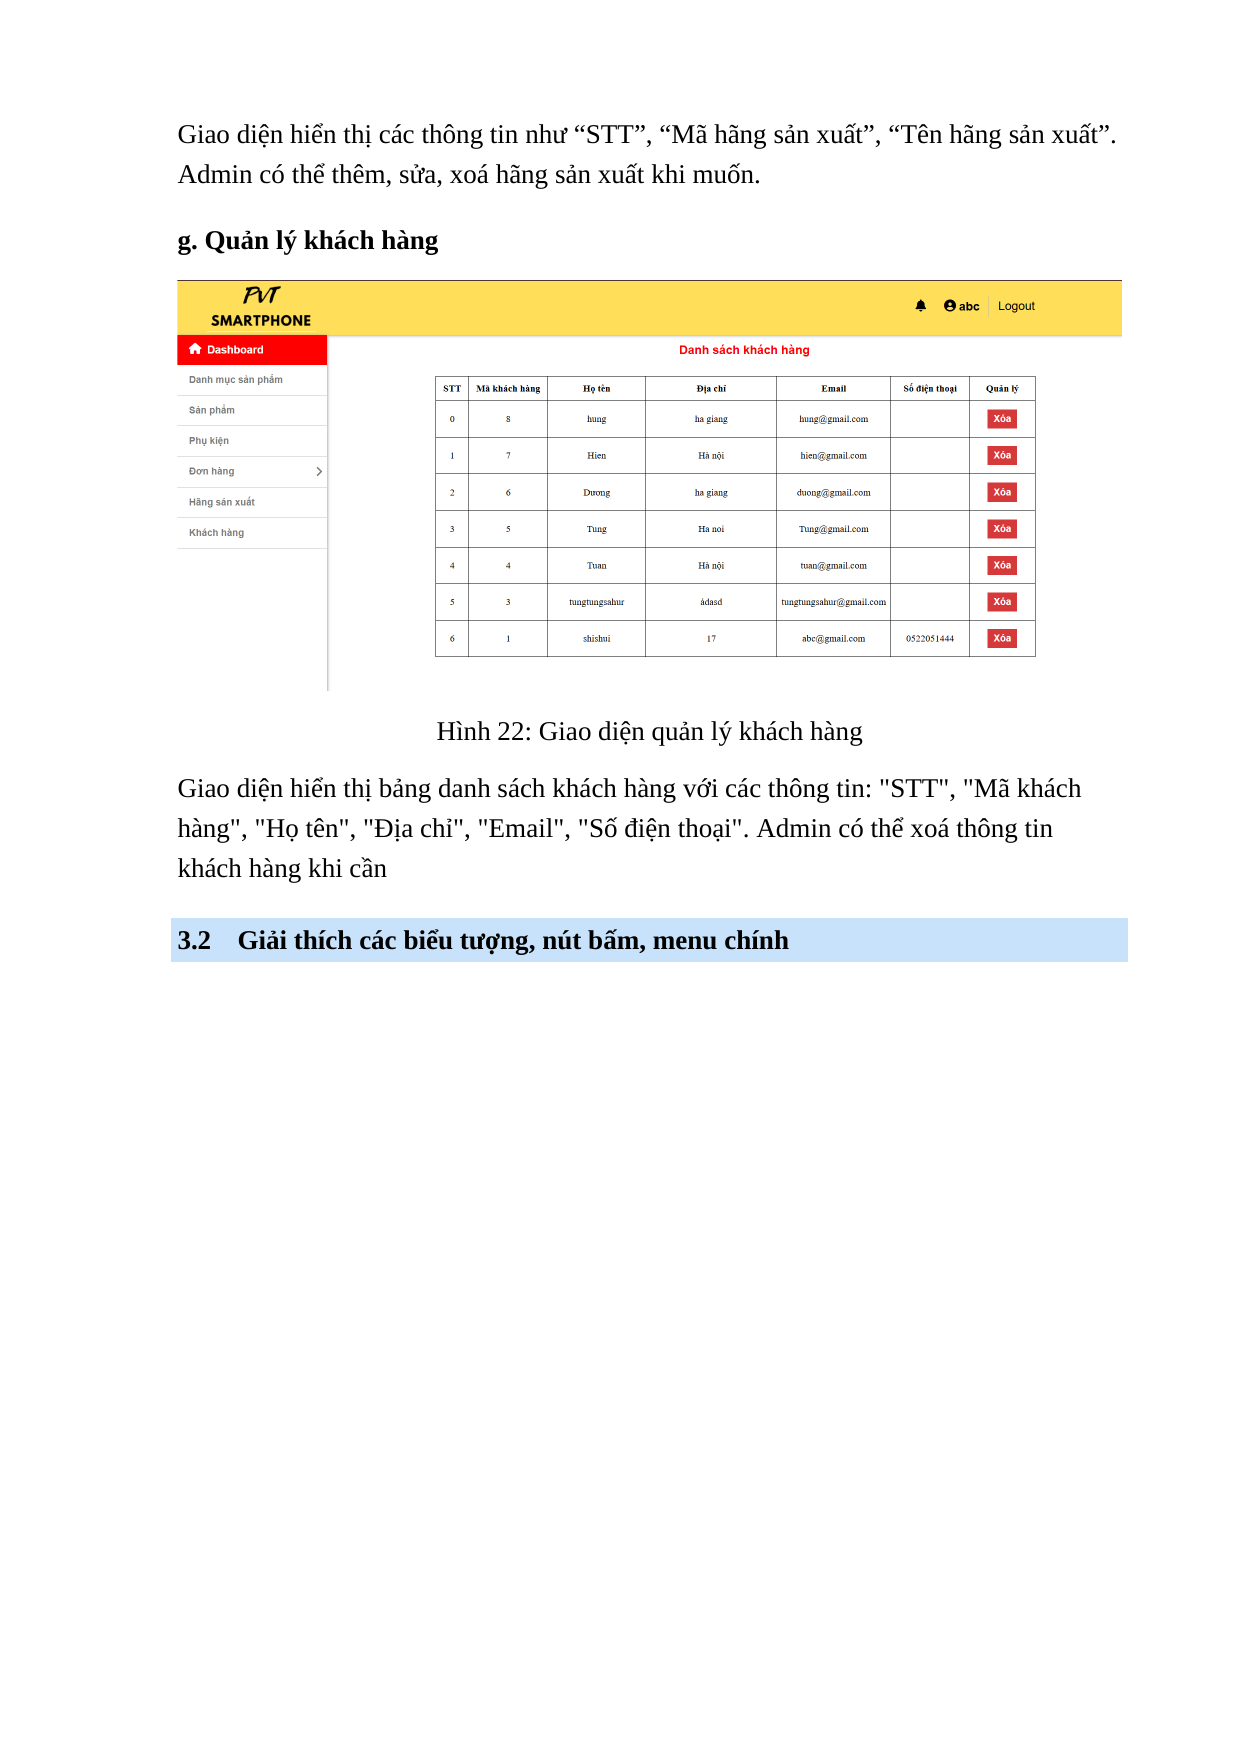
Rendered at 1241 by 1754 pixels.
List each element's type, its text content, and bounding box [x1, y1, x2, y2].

text Hình 22: Giao diện quản lý khách hàng [177, 716, 1122, 747]
text g. Quản lý khách hàng [177, 224, 1122, 255]
text Giao diện hiển thị các thông tin như “STT”, “Mã hãng sản xuất”, “Tên hãng sản xuất”. Admin có thể thêm, sửa, xoá hãng sản xuất khi muốn. [177, 118, 1122, 190]
text Giao diện hiển thị bảng danh sách khách hàng với các thông tin: "STT", "Mã khách hàng", "Họ tên", "Địa chỉ", "Email", "Số điện thoại". Admin có thể xoá thông tin khách hàng khi cần [177, 772, 1122, 884]
picture [177, 280, 1122, 691]
subtitle Giải thích các biểu tượng, nút bấm, menu chính [177, 924, 1122, 955]
